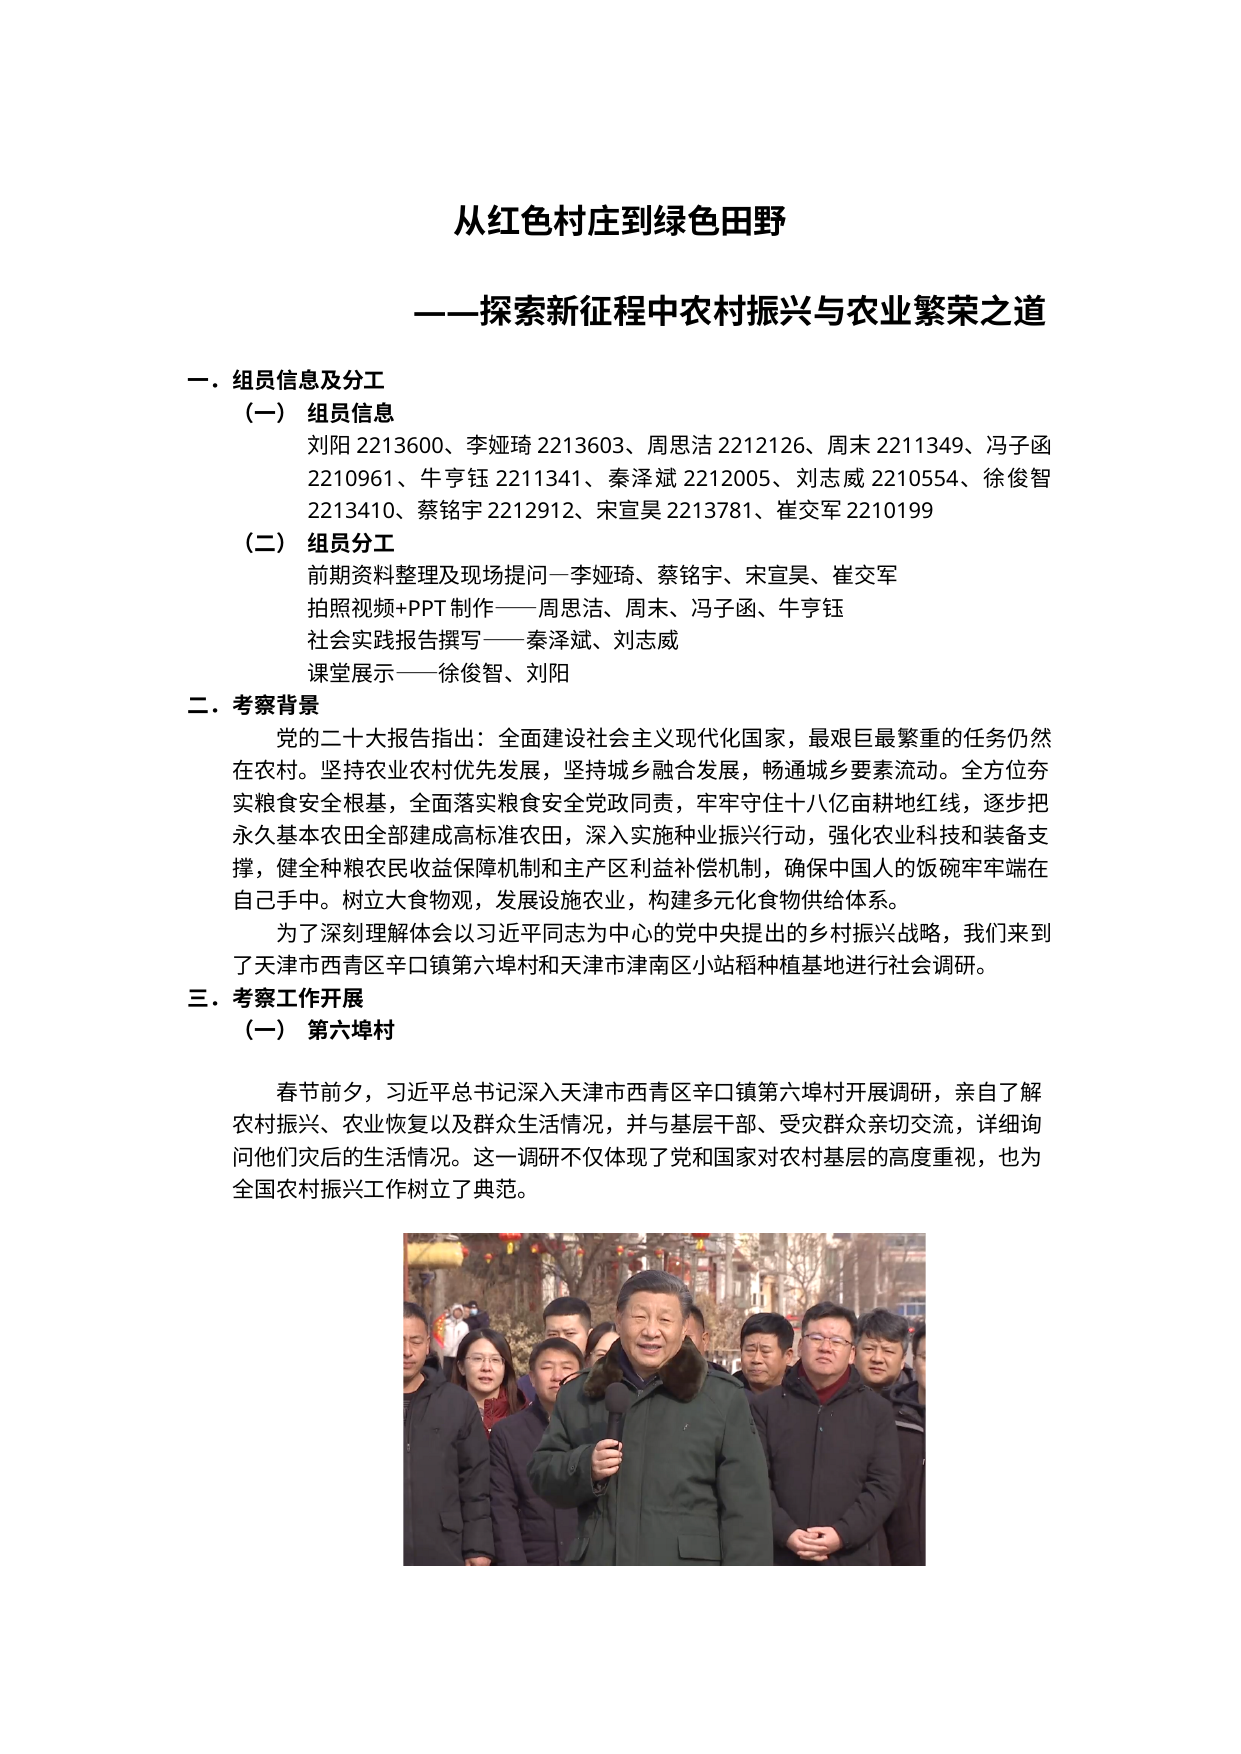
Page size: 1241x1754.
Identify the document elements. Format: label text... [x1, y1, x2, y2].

list 刘阳2213600、李娅琦2213603、周思洁2212126、周末2211349、冯子函2210961、牛亨钰2211341、秦泽斌2212005、刘志威2210554、徐俊智2213410、蔡铭宇2212912、宋宣昊2213781、崔交军2210199 [307, 428, 1053, 525]
list 为了深刻理解体会以习近平同志为中心的党中央提出的乡村振兴战略，我们来到了天津市西青区辛口镇第六埠村和天津市津南区小站稻种植基地进行社会调研。 [232, 915, 1053, 980]
picture [403, 1233, 926, 1566]
list 组员信息 [232, 395, 1053, 428]
list 组员分工 [232, 525, 1053, 558]
list 党的二十大报告指出：全面建设社会主义现代化国家，最艰巨最繁重的任务仍然在农村。坚持农业农村优先发展，坚持城乡融合发展，畅通城乡要素流动。全方位夯实粮食安全根基，全面落实粮食安全党政同责，牢牢守住十八亿亩耕地红线，逐步把永久基本农田全部建成高标准农田，深入实施种业振兴行动，强化农业科技和装备支撑，健全种粮农民收益保障机制和主产区利益补偿机制，确保中国人的饭碗牢牢端在自己手中。树立大食物观，发展设施农业，构建多元化食物供给体系。 [232, 720, 1053, 915]
list 第六埠村 [232, 1013, 1053, 1045]
subtitle ——探索新征程中农村振兴与农业繁荣之道 [406, 277, 1053, 342]
title 从红色村庄到绿色田野 [187, 187, 1053, 252]
list 考察背景 [187, 688, 1053, 720]
list 考察工作开展 [187, 980, 1053, 1013]
text 拍照视频+PPT制作——周思洁、周末、冯子函、牛亨钰 [307, 590, 1053, 623]
text 社会实践报告撰写——秦泽斌、刘志威 [307, 623, 1053, 655]
list 前期资料整理及现场提问—李娅琦、蔡铭宇、宋宣昊、崔交军 [307, 558, 1053, 590]
text 春节前夕，习近平总书记深入天津市西青区辛口镇第六埠村开展调研，亲自了解农村振兴、农业恢复以及群众生活情况，并与基层干部、受灾群众亲切交流，详细询问他们灾后的生活情况。这一调研不仅体现了党和国家对农村基层的高度重视，也为全国农村振兴工作树立了典范。 [232, 1074, 1053, 1204]
list 组员信息及分工 [187, 363, 1053, 395]
text 课堂展示——徐俊智、刘阳 [307, 655, 1053, 688]
